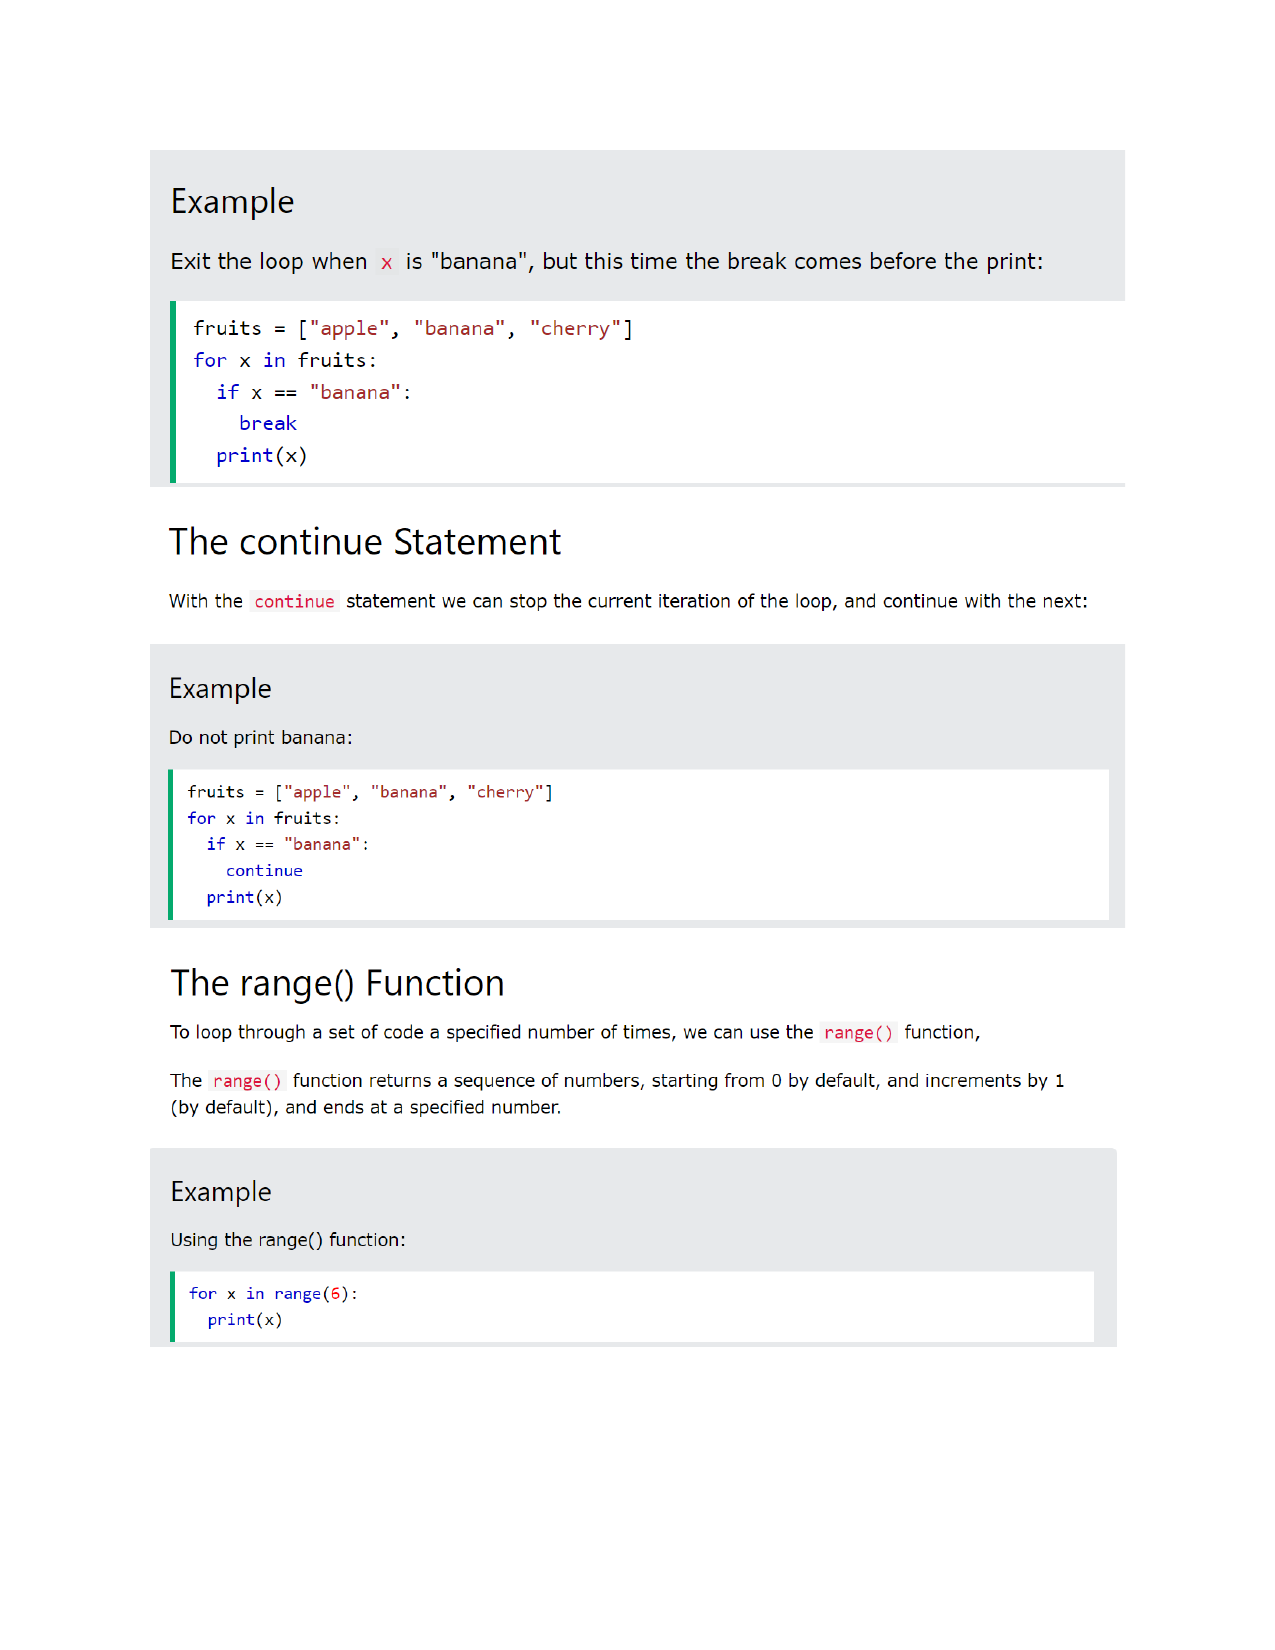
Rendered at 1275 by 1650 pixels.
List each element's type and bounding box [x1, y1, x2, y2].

picture [150, 150, 1125, 487]
picture [150, 946, 1125, 1347]
picture [150, 505, 1125, 928]
